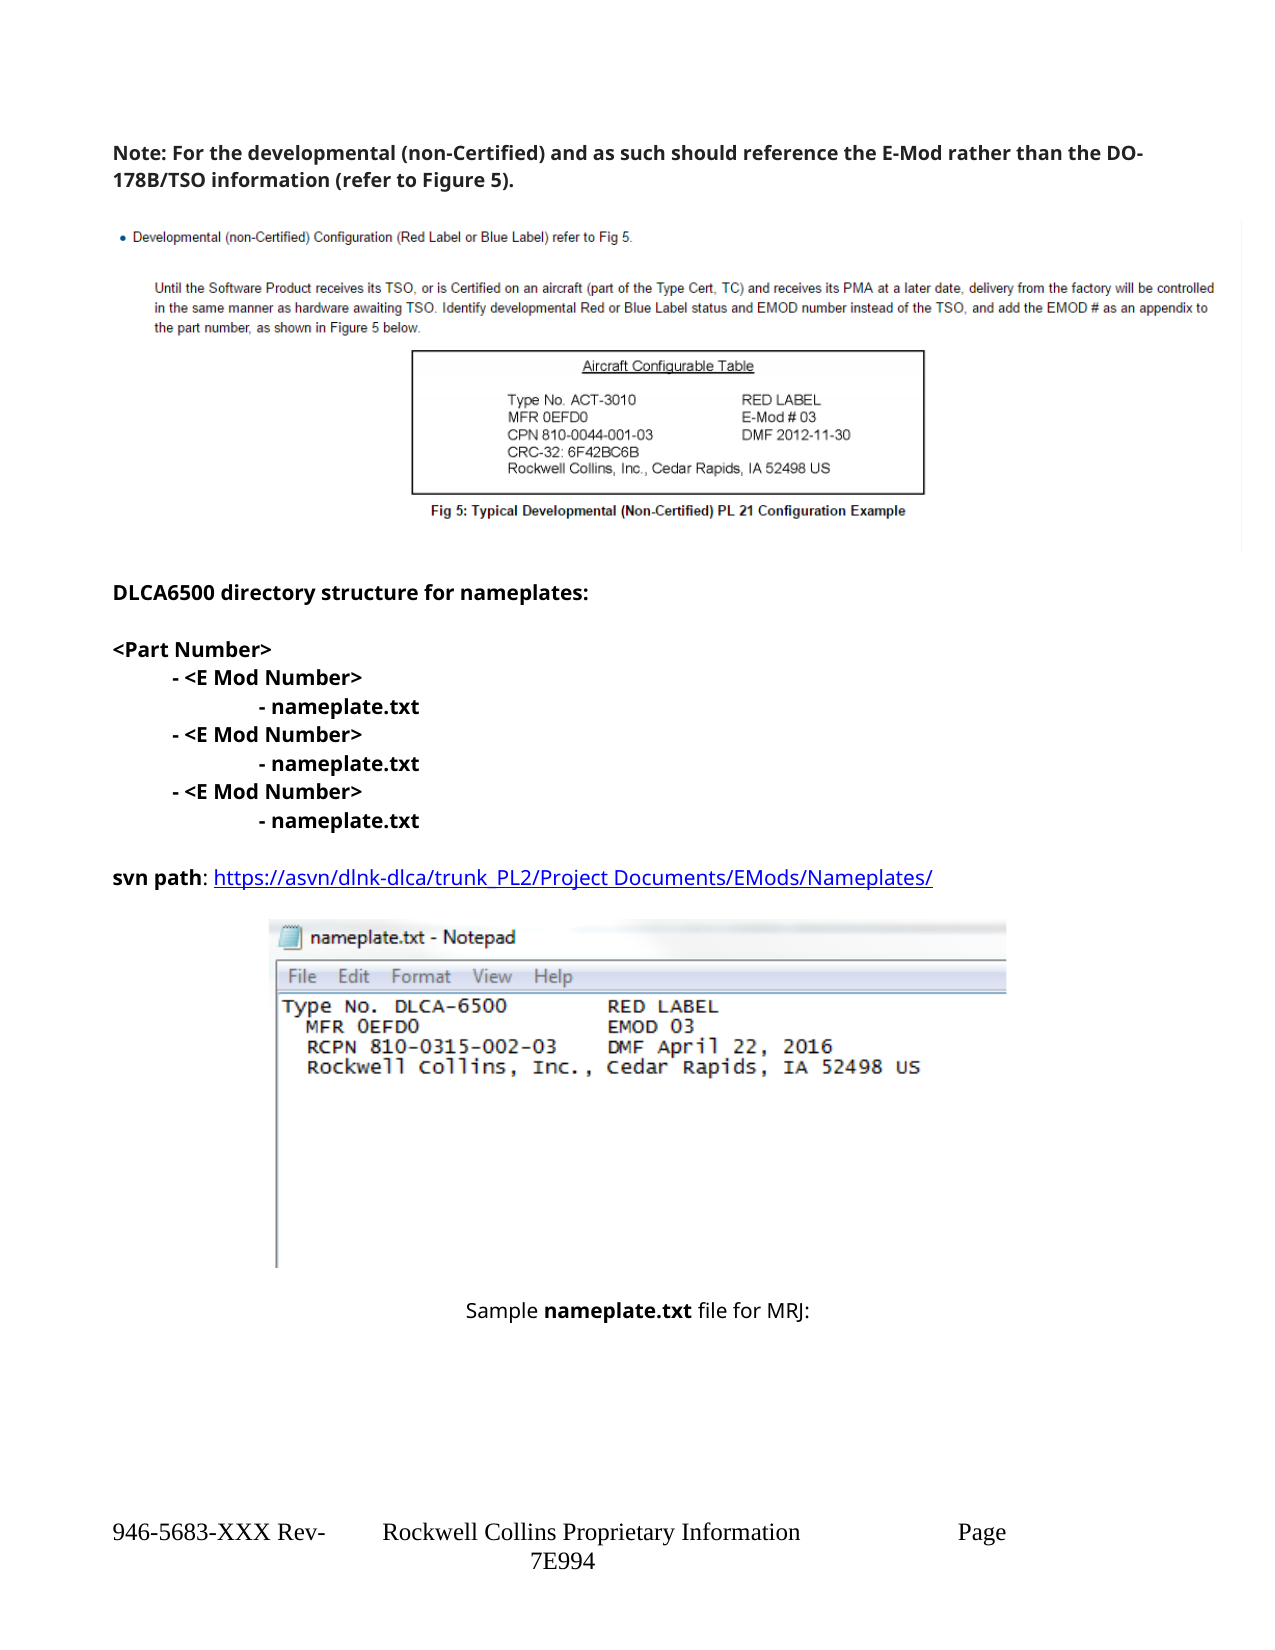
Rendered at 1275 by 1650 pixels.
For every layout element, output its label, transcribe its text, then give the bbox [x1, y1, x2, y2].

text DLCA6500 directory structure for nameplates: [112, 578, 1162, 607]
text - nameplate.txt [112, 806, 1162, 834]
text Sample nameplate.txt file for MRJ: [112, 1296, 1162, 1325]
text - <E Mod Number> [112, 777, 1162, 806]
text - nameplate.txt [112, 749, 1162, 777]
text svn path: https://asvn/dlnk-dlca/trunk_PL2/Project Documents/EMods/Nameplates/ [112, 863, 1162, 891]
picture [112, 219, 1242, 552]
text - nameplate.txt [112, 692, 1162, 720]
text Note: For the developmental (non-Certified) and as such should reference the E-Mod rather than the DO-178B/TSO information (refer to Figure 5). [112, 139, 1162, 193]
picture [268, 919, 1007, 1268]
text - <E Mod Number> [112, 720, 1162, 749]
text <Part Number> [112, 635, 1162, 663]
text - <E Mod Number> [112, 663, 1162, 692]
